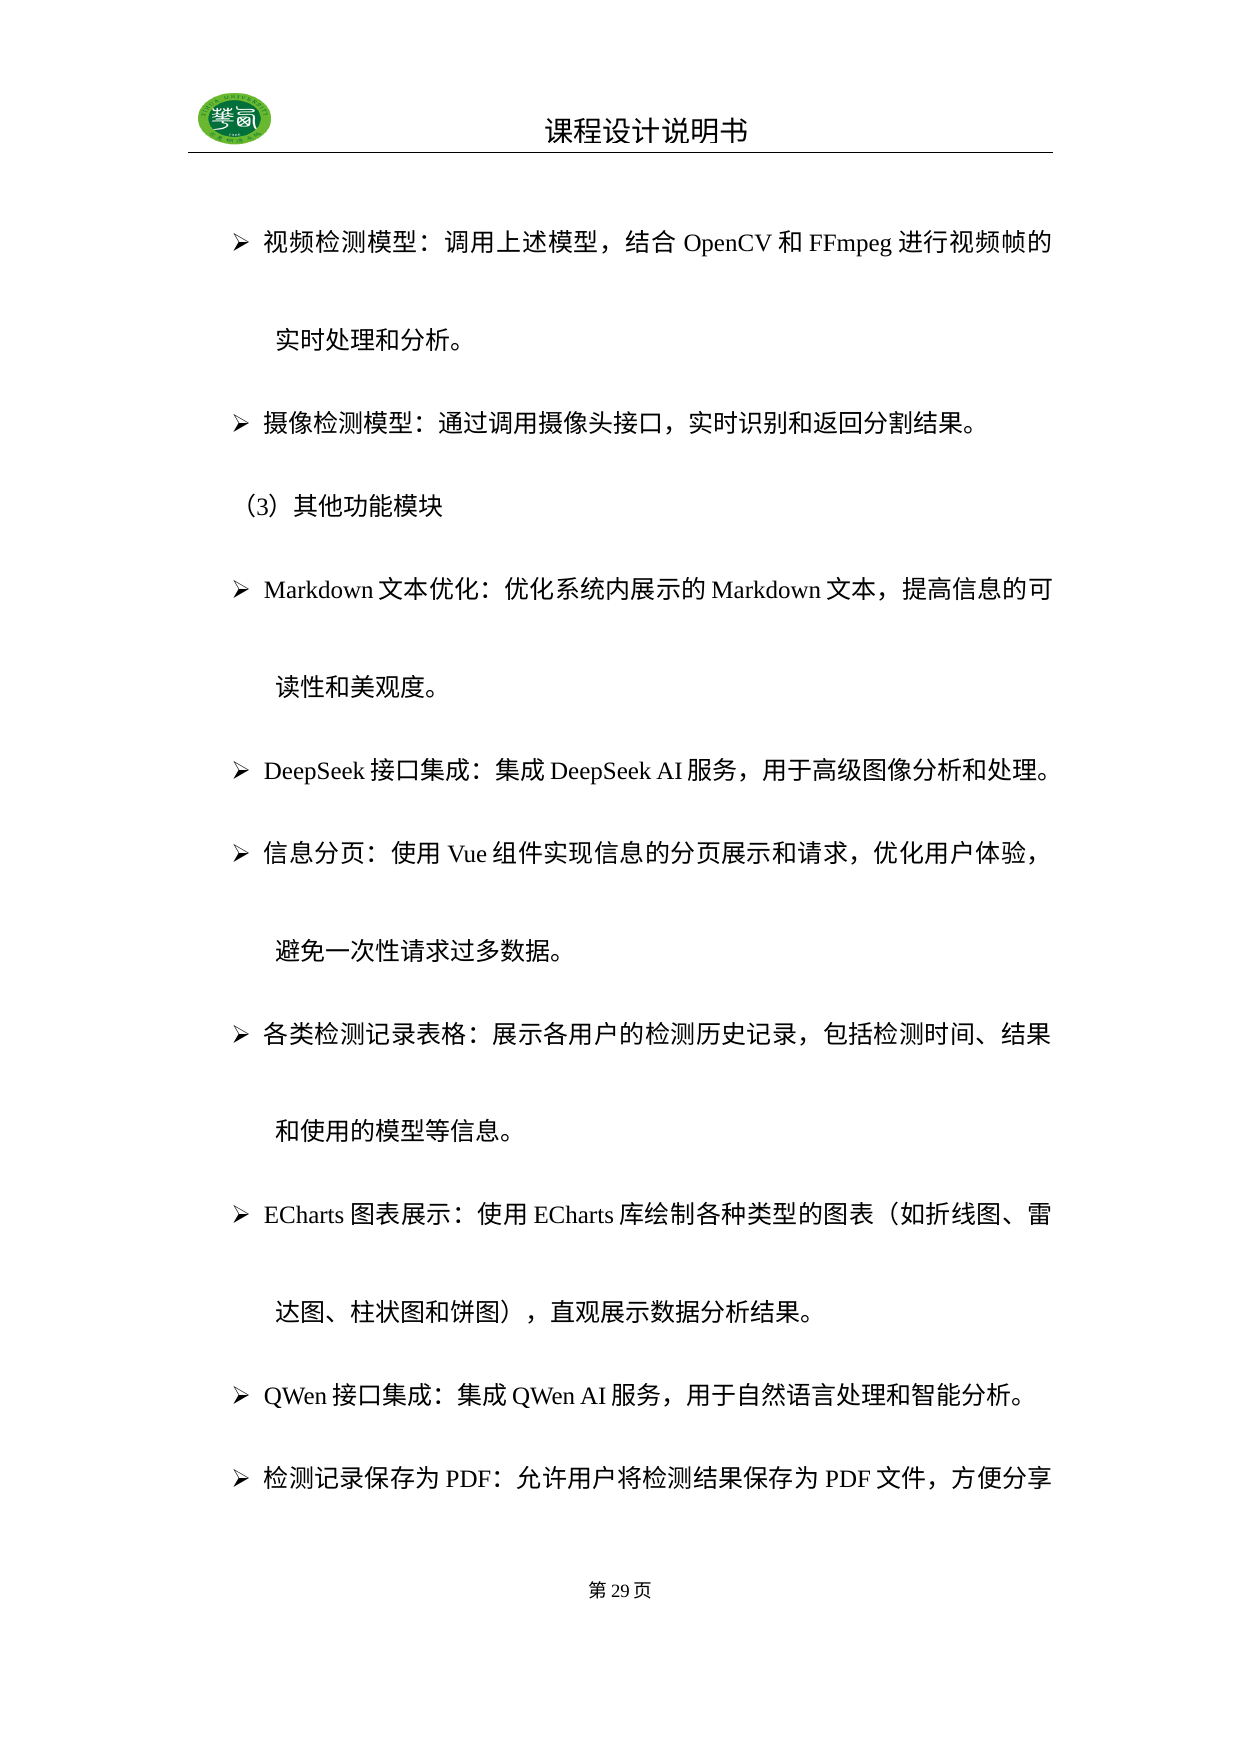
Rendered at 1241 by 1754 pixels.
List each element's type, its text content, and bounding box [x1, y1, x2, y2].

list （3）其他功能模块 [231, 472, 1053, 537]
list DeepSeek接口集成：集成DeepSeek AI服务，用于高级图像分析和处理。 [231, 736, 1053, 801]
list QWen接口集成：集成QWen AI服务，用于自然语言处理和智能分析。 [231, 1361, 1053, 1426]
list ECharts图表展示：使用ECharts库绘制各种类型的图表（如折线图、雷达图、柱状图和饼图），直观展示数据分析结果。 [231, 1180, 1053, 1343]
list 各类检测记录表格：展示各用户的检测历史记录，包括检测时间、结果和使用的模型等信息。 [231, 1000, 1053, 1162]
list 信息分页：使用Vue组件实现信息的分页展示和请求，优化用户体验，避免一次性请求过多数据。 [231, 819, 1053, 982]
picture [187, 88, 282, 150]
list Markdown文本优化：优化系统内展示的Markdown文本，提高信息的可读性和美观度。 [231, 555, 1053, 718]
list 视频检测模型：调用上述模型，结合OpenCV和FFmpeg进行视频帧的实时处理和分析。 [231, 208, 1053, 371]
list 摄像检测模型：通过调用摄像头接口，实时识别和返回分割结果。 [231, 389, 1053, 454]
list 检测记录保存为PDF：允许用户将检测结果保存为PDF文件，方便分享和存档。 [231, 1444, 1053, 1509]
